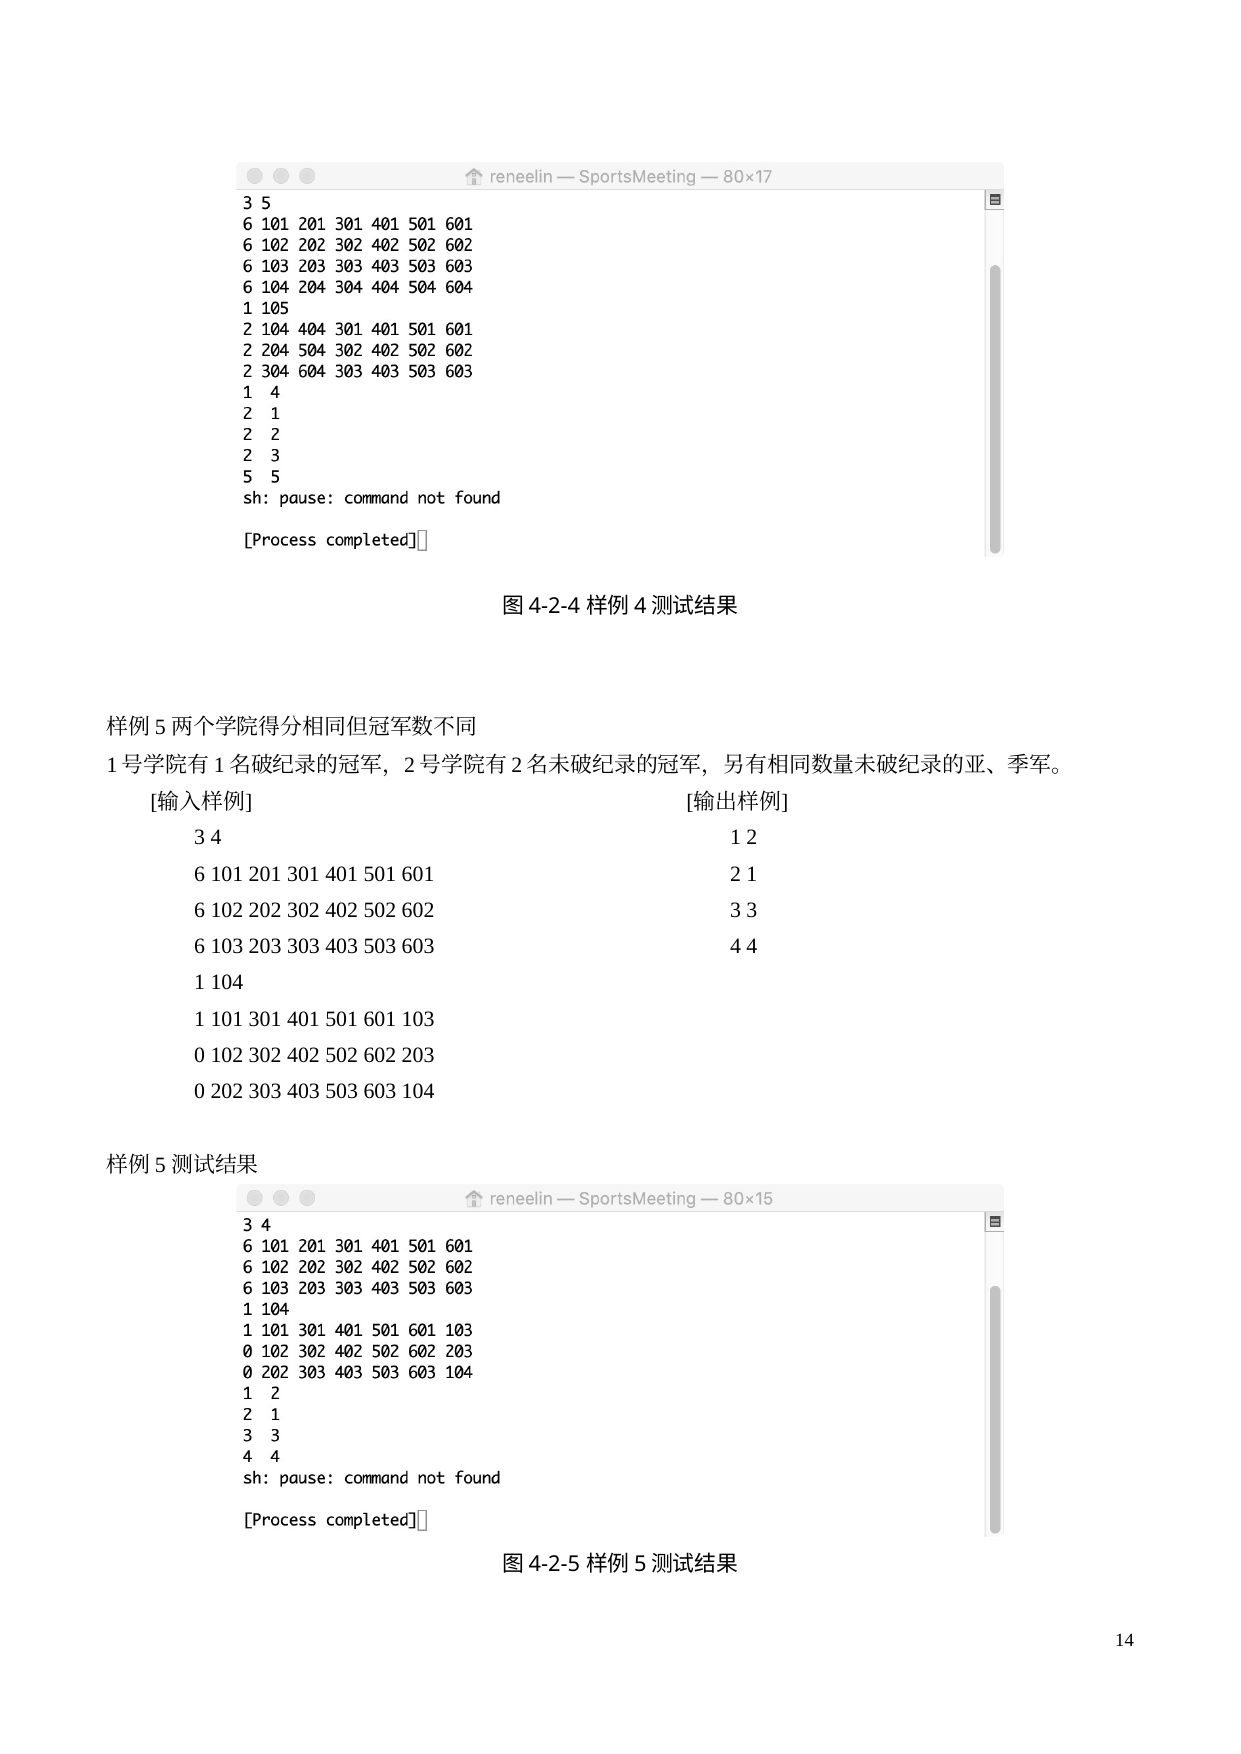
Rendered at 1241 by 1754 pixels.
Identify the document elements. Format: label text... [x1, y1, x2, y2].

text 6 103 203 303 403 503 603 [150, 929, 598, 962]
text 图4-2-4 样例4测试结果 [106, 588, 1134, 621]
text [输入样例] [106, 783, 598, 816]
text 6 102 202 302 402 502 602 [150, 893, 598, 926]
text 1 104 [150, 966, 598, 998]
text 2 1 [686, 857, 1134, 889]
text [输出样例] [686, 783, 1134, 816]
picture [236, 1184, 1004, 1537]
text 图4-2-5 样例5测试结果 [106, 1545, 1134, 1578]
text 1 101 301 401 501 601 103 [150, 1002, 598, 1034]
text 样例5 两个学院得分相同但冠军数不同 [106, 709, 1134, 742]
text 0 202 303 403 503 603 104 [150, 1074, 598, 1107]
text 样例5 测试结果 [106, 1147, 1134, 1179]
text 4 4 [686, 929, 1134, 962]
text 1号学院有1名破纪录的冠军，2号学院有2名未破纪录的冠军，另有相同数量未破纪录的亚、季军。 [106, 746, 1134, 779]
text 3 3 [686, 893, 1134, 926]
text 0 102 302 402 502 602 203 [150, 1038, 598, 1071]
text 1 2 [686, 821, 1134, 853]
picture [236, 162, 1004, 557]
text 6 101 201 301 401 501 601 [150, 857, 598, 889]
text 3 4 [150, 821, 598, 853]
